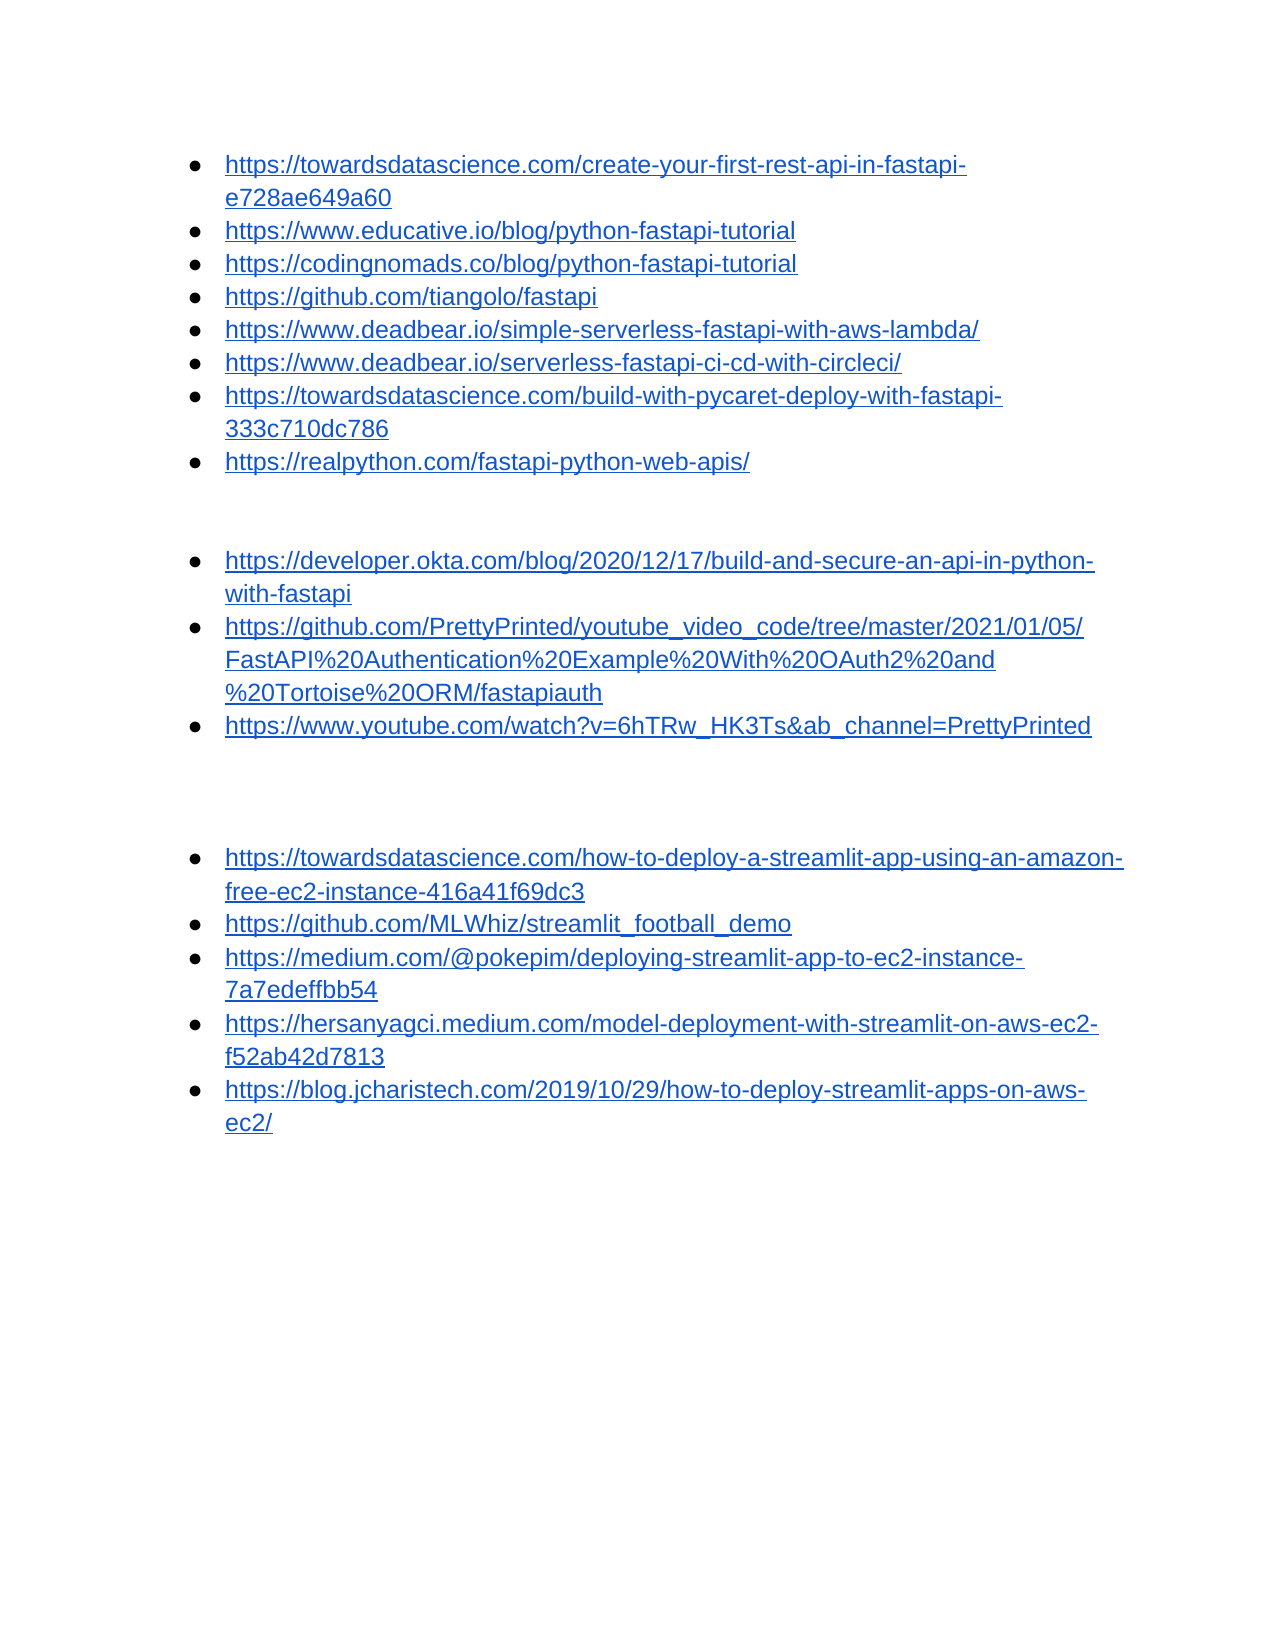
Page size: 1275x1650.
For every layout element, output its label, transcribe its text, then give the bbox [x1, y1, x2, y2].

list https://codingnomads.co/blog/python-fastapi-tutorial [187, 249, 1125, 278]
list https://hersanyagci.medium.com/model-deployment-with-streamlit-on-aws-ec2-f52ab42d7813 [187, 1008, 1125, 1070]
list https://towardsdatascience.com/build-with-pycaret-deploy-with-fastapi-333c710dc786 [187, 381, 1125, 443]
list https://www.deadbear.io/serverless-fastapi-ci-cd-with-circleci/ [187, 348, 1125, 377]
list https://github.com/PrettyPrinted/youtube_video_code/tree/master/2021/01/05/FastAPI%20Authentication%20Example%20With%20OAuth2%20and%20Tortoise%20ORM/fastapiauth [187, 612, 1125, 707]
list https://blog.jcharistech.com/2019/10/29/how-to-deploy-streamlit-apps-on-aws-ec2/ [187, 1074, 1125, 1136]
list https://www.youtube.com/watch?v=6hTRw_HK3Ts&ab_channel=PrettyPrinted [187, 711, 1125, 740]
list https://www.deadbear.io/simple-serverless-fastapi-with-aws-lambda/ [187, 315, 1125, 344]
list https://developer.okta.com/blog/2020/12/17/build-and-secure-an-api-in-python-with-fastapi [187, 546, 1125, 608]
list https://towardsdatascience.com/how-to-deploy-a-streamlit-app-using-an-amazon-free-ec2-instance-416a41f69dc3 [187, 843, 1125, 905]
list https://github.com/MLWhiz/streamlit_football_demo [187, 909, 1125, 938]
list https://github.com/tiangolo/fastapi [187, 282, 1125, 311]
list https://www.educative.io/blog/python-fastapi-tutorial [187, 216, 1125, 245]
list https://realpython.com/fastapi-python-web-apis/ [187, 447, 1125, 476]
list https://towardsdatascience.com/create-your-first-rest-api-in-fastapi-e728ae649a60 [187, 150, 1125, 212]
list https://medium.com/@pokepim/deploying-streamlit-app-to-ec2-instance-7a7edeffbb54 [187, 942, 1125, 1004]
